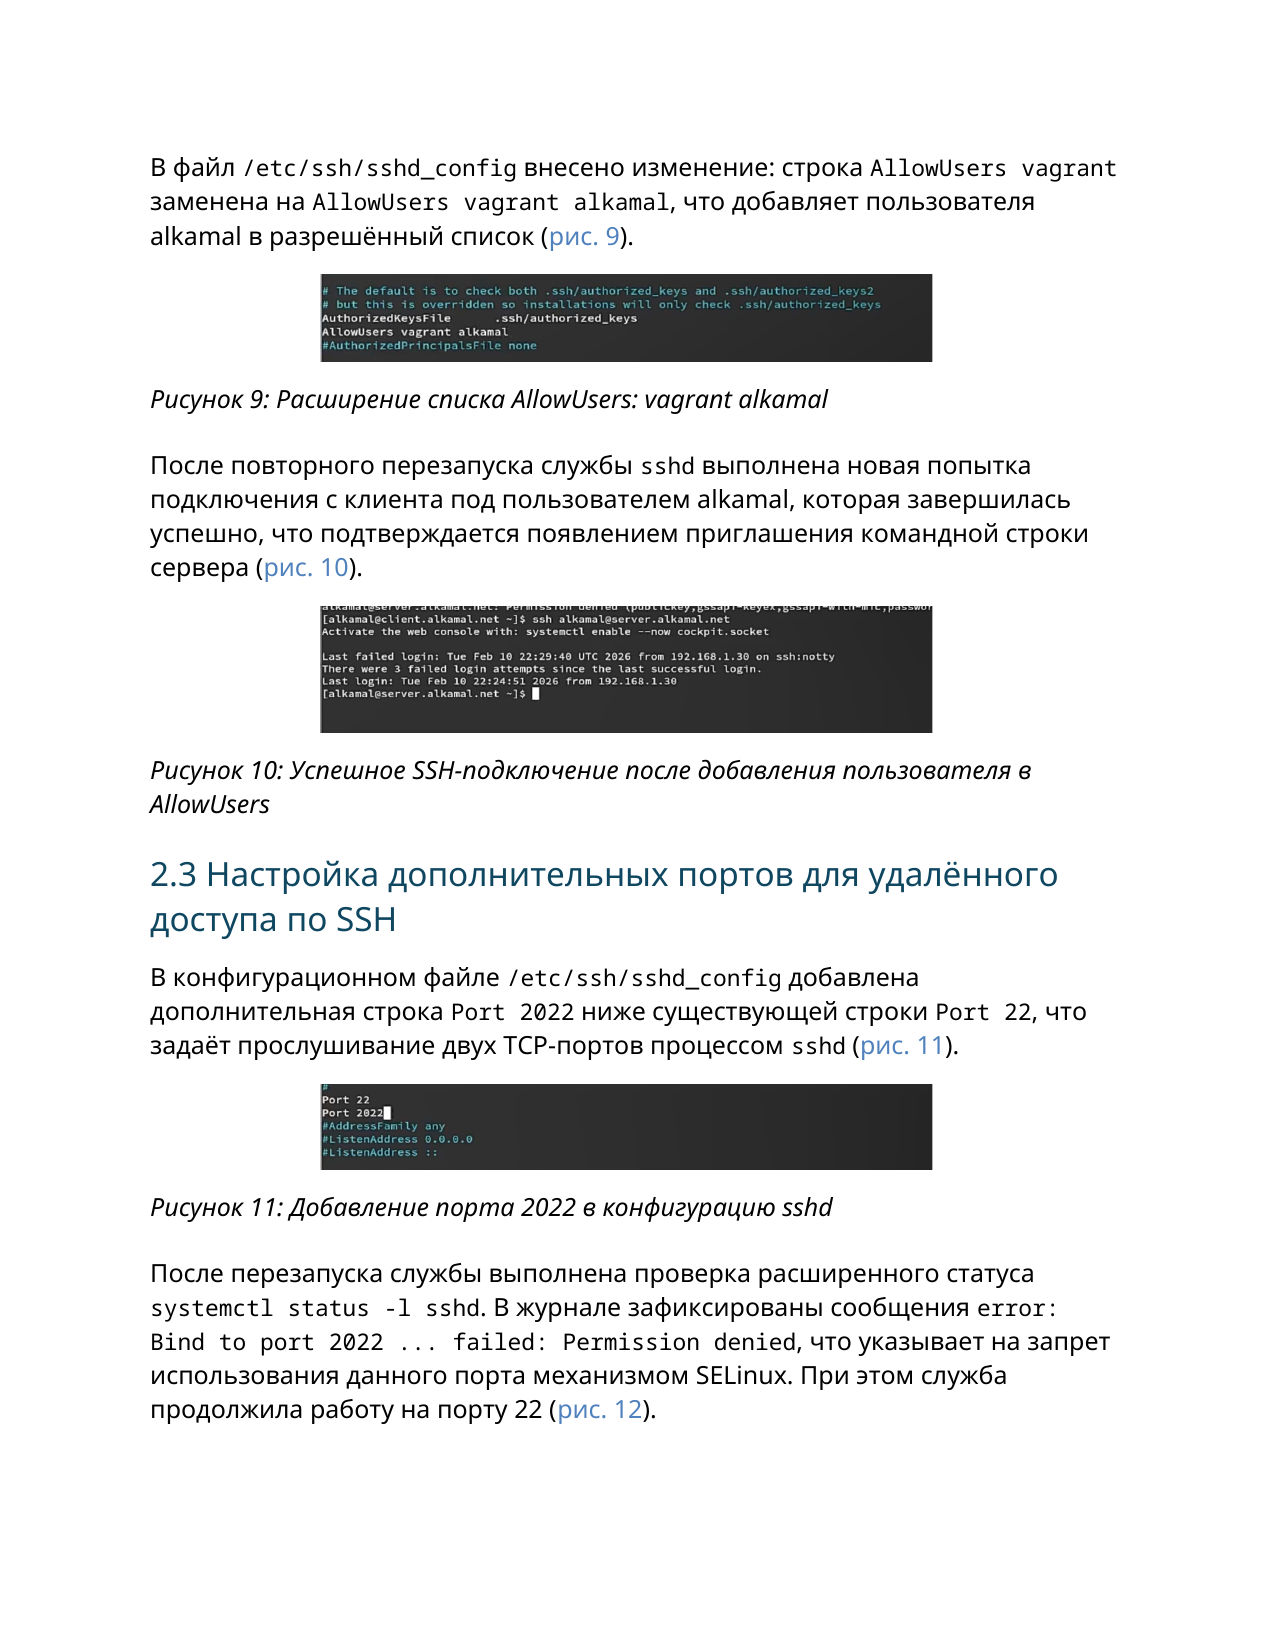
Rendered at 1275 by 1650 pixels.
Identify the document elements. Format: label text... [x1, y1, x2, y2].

table_header Рисунок 11: Добавление порта 2022 в конфигурацию sshd [139, 1081, 1114, 1237]
picture [320, 1084, 933, 1170]
text В конфигурационном файле /etc/ssh/sshd_config добавлена дополнительная строка Port 2022 ниже существующей строки Port 22, что задаёт прослушивание двух TCP-портов процессом sshd (рис. 11). [150, 960, 1125, 1062]
picture [320, 274, 933, 362]
table_header Рисунок 10: Успешное SSH-подключение после добавления пользователя в AllowUsers [139, 603, 1114, 834]
subtitle 2.3 Настройка дополнительных портов для удалённого доступа по SSH [150, 850, 1125, 941]
table_header Рисунок 9: Расширение списка AllowUsers: vagrant alkamal [139, 271, 1114, 429]
text После перезапуска службы выполнена проверка расширенного статуса systemctl status -l sshd. В журнале зафиксированы сообщения error: Bind to port 2022 ... failed: Permission denied, что указывает на запрет использования данного порта механизмом SELinux. При этом служба продолжила работу на порту 22 (рис. 12). [150, 1255, 1125, 1426]
picture [320, 606, 933, 733]
text После повторного перезапуска службы sshd выполнена новая попытка подключения с клиента под пользователем alkamal, которая завершилась успешно, что подтверждается появлением приглашения командной строки сервера (рис. 10). [150, 447, 1125, 584]
text В файл /etc/ssh/sshd_config внесено изменение: строка AllowUsers vagrant заменена на AllowUsers vagrant alkamal, что добавляет пользователя alkamal в разрешённый список (рис. 9). [150, 150, 1125, 252]
